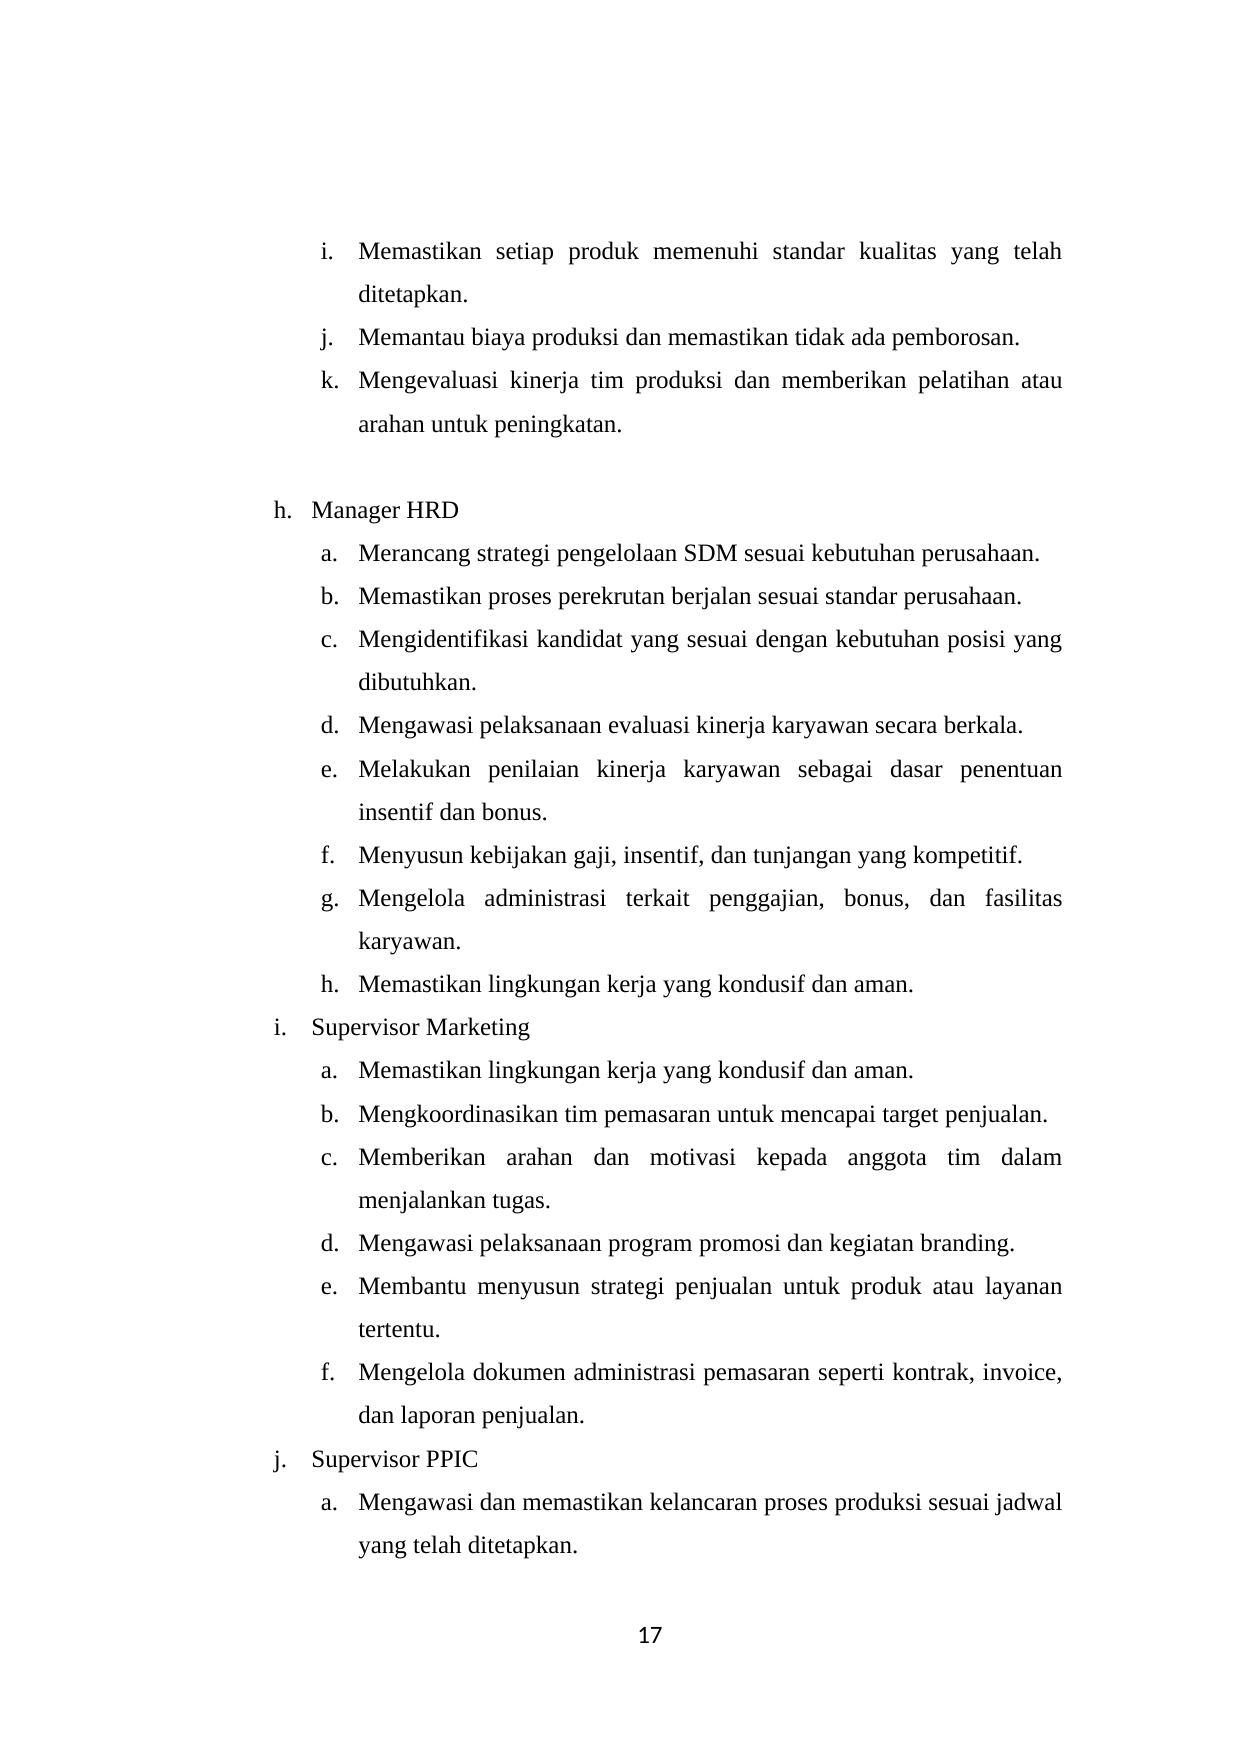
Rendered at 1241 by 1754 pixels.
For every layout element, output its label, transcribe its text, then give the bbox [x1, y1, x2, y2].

list Memastikan lingkungan kerja yang kondusif dan aman. [321, 1056, 1063, 1084]
list Memastikan lingkungan kerja yang kondusif dan aman. [321, 969, 1063, 998]
list Supervisor PPIC [274, 1444, 1063, 1472]
list Manager HRD [274, 495, 1063, 524]
list Mengelola dokumen administrasi pemasaran seperti kontrak, invoice, dan laporan penjualan. [321, 1357, 1063, 1429]
list Mengevaluasi kinerja tim produksi dan memberikan pelatihan atau arahan untuk peningkatan. [321, 366, 1063, 437]
list Membantu menyusun strategi penjualan untuk produk atau layanan tertentu. [321, 1271, 1063, 1343]
list Mengawasi pelaksanaan evaluasi kinerja karyawan secara berkala. [321, 711, 1063, 739]
list Mengawasi dan memastikan kelancaran proses produksi sesuai jadwal yang telah ditetapkan. [321, 1487, 1063, 1559]
list Mengelola administrasi terkait penggajian, bonus, dan fasilitas karyawan. [321, 883, 1063, 955]
list Melakukan penilaian kinerja karyawan sebagai dasar penentuan insentif dan bonus. [321, 754, 1063, 826]
list Memantau biaya produksi dan memastikan tidak ada pemborosan. [321, 322, 1063, 351]
list Memberikan arahan dan motivasi kepada anggota tim dalam menjalankan tugas. [321, 1142, 1063, 1214]
list Supervisor Marketing [274, 1012, 1063, 1041]
list Mengidentifikasi kandidat yang sesuai dengan kebutuhan posisi yang dibutuhkan. [321, 624, 1063, 696]
list Merancang strategi pengelolaan SDM sesuai kebutuhan perusahaan. [321, 538, 1063, 567]
list Menyusun kebijakan gaji, insentif, dan tunjangan yang kompetitif. [321, 840, 1063, 869]
list Memastikan setiap produk memenuhi standar kualitas yang telah ditetapkan. [321, 236, 1063, 308]
list Mengawasi pelaksanaan program promosi dan kegiatan branding. [321, 1228, 1063, 1257]
list Mengkoordinasikan tim pemasaran untuk mencapai target penjualan. [321, 1099, 1063, 1127]
list Memastikan proses perekrutan berjalan sesuai standar perusahaan. [321, 581, 1063, 610]
